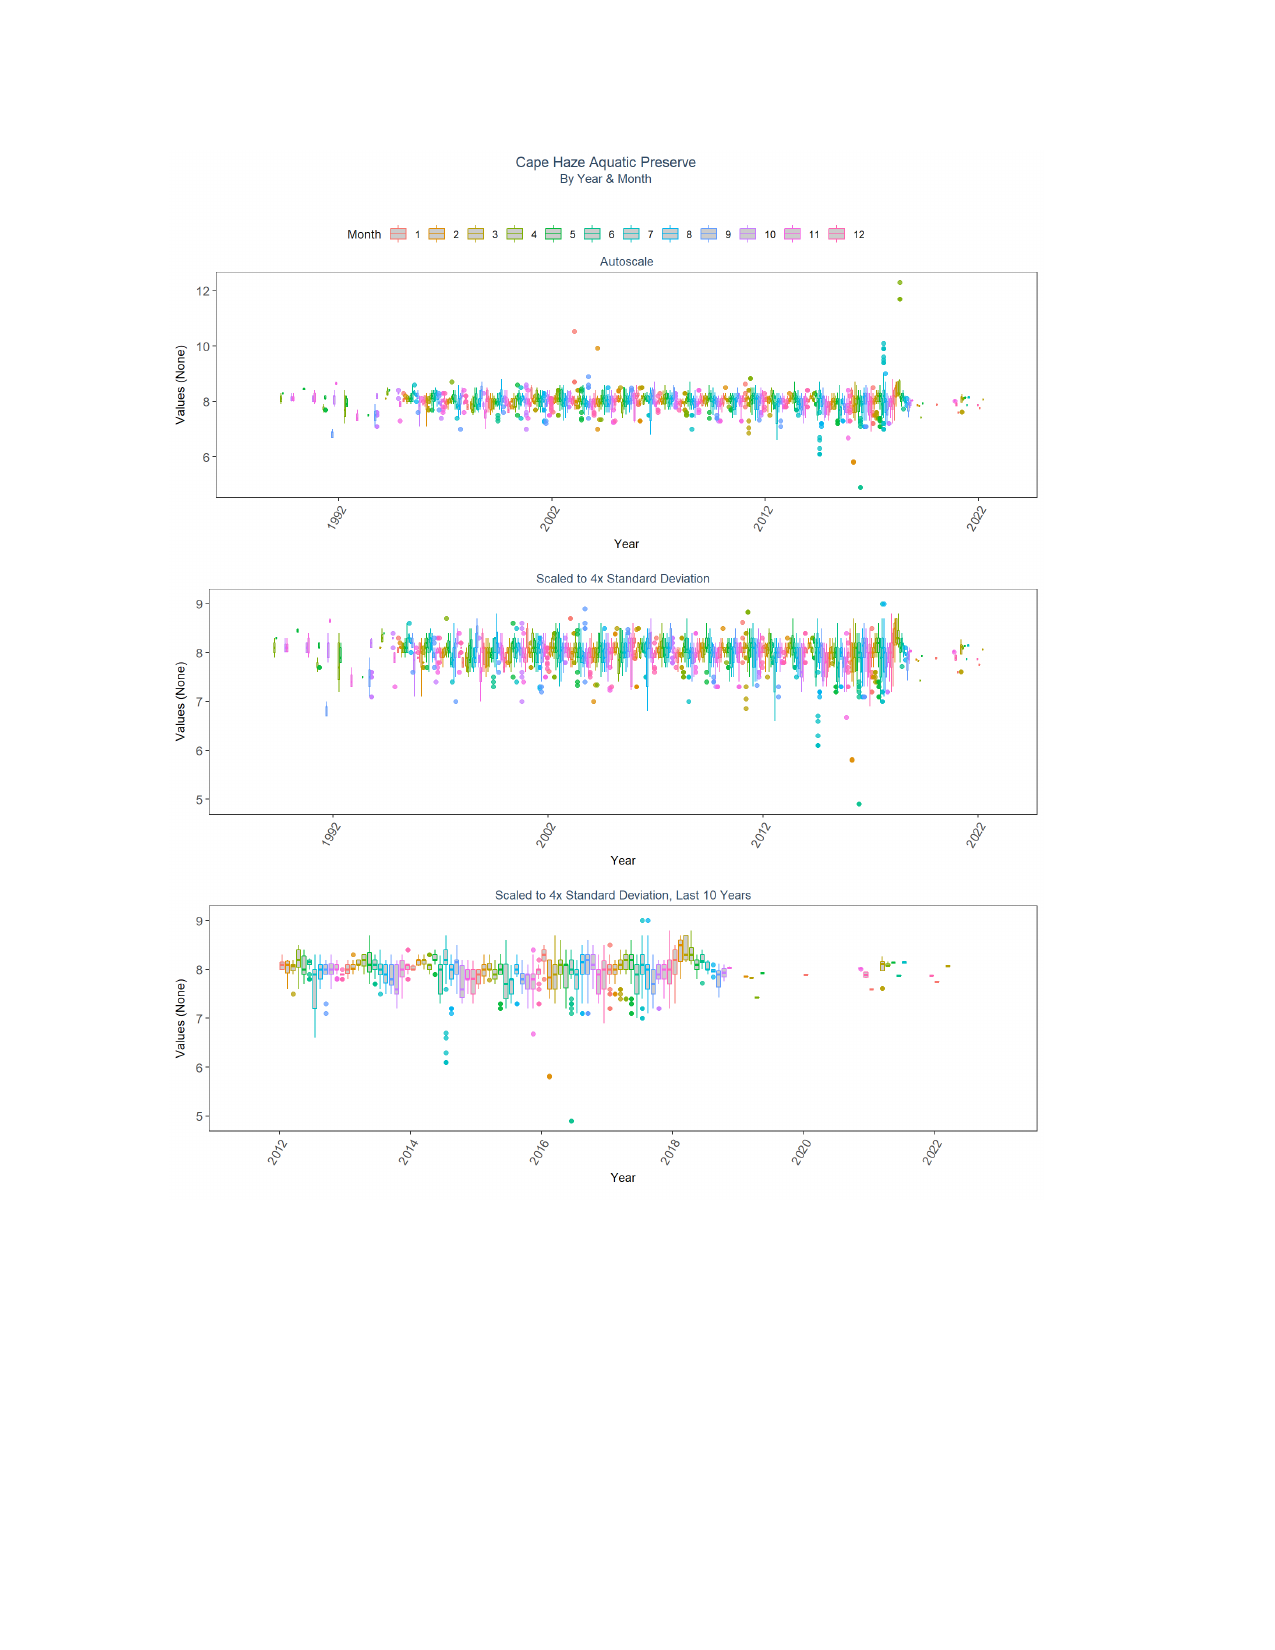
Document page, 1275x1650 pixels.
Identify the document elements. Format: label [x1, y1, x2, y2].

picture [168, 150, 1044, 1200]
